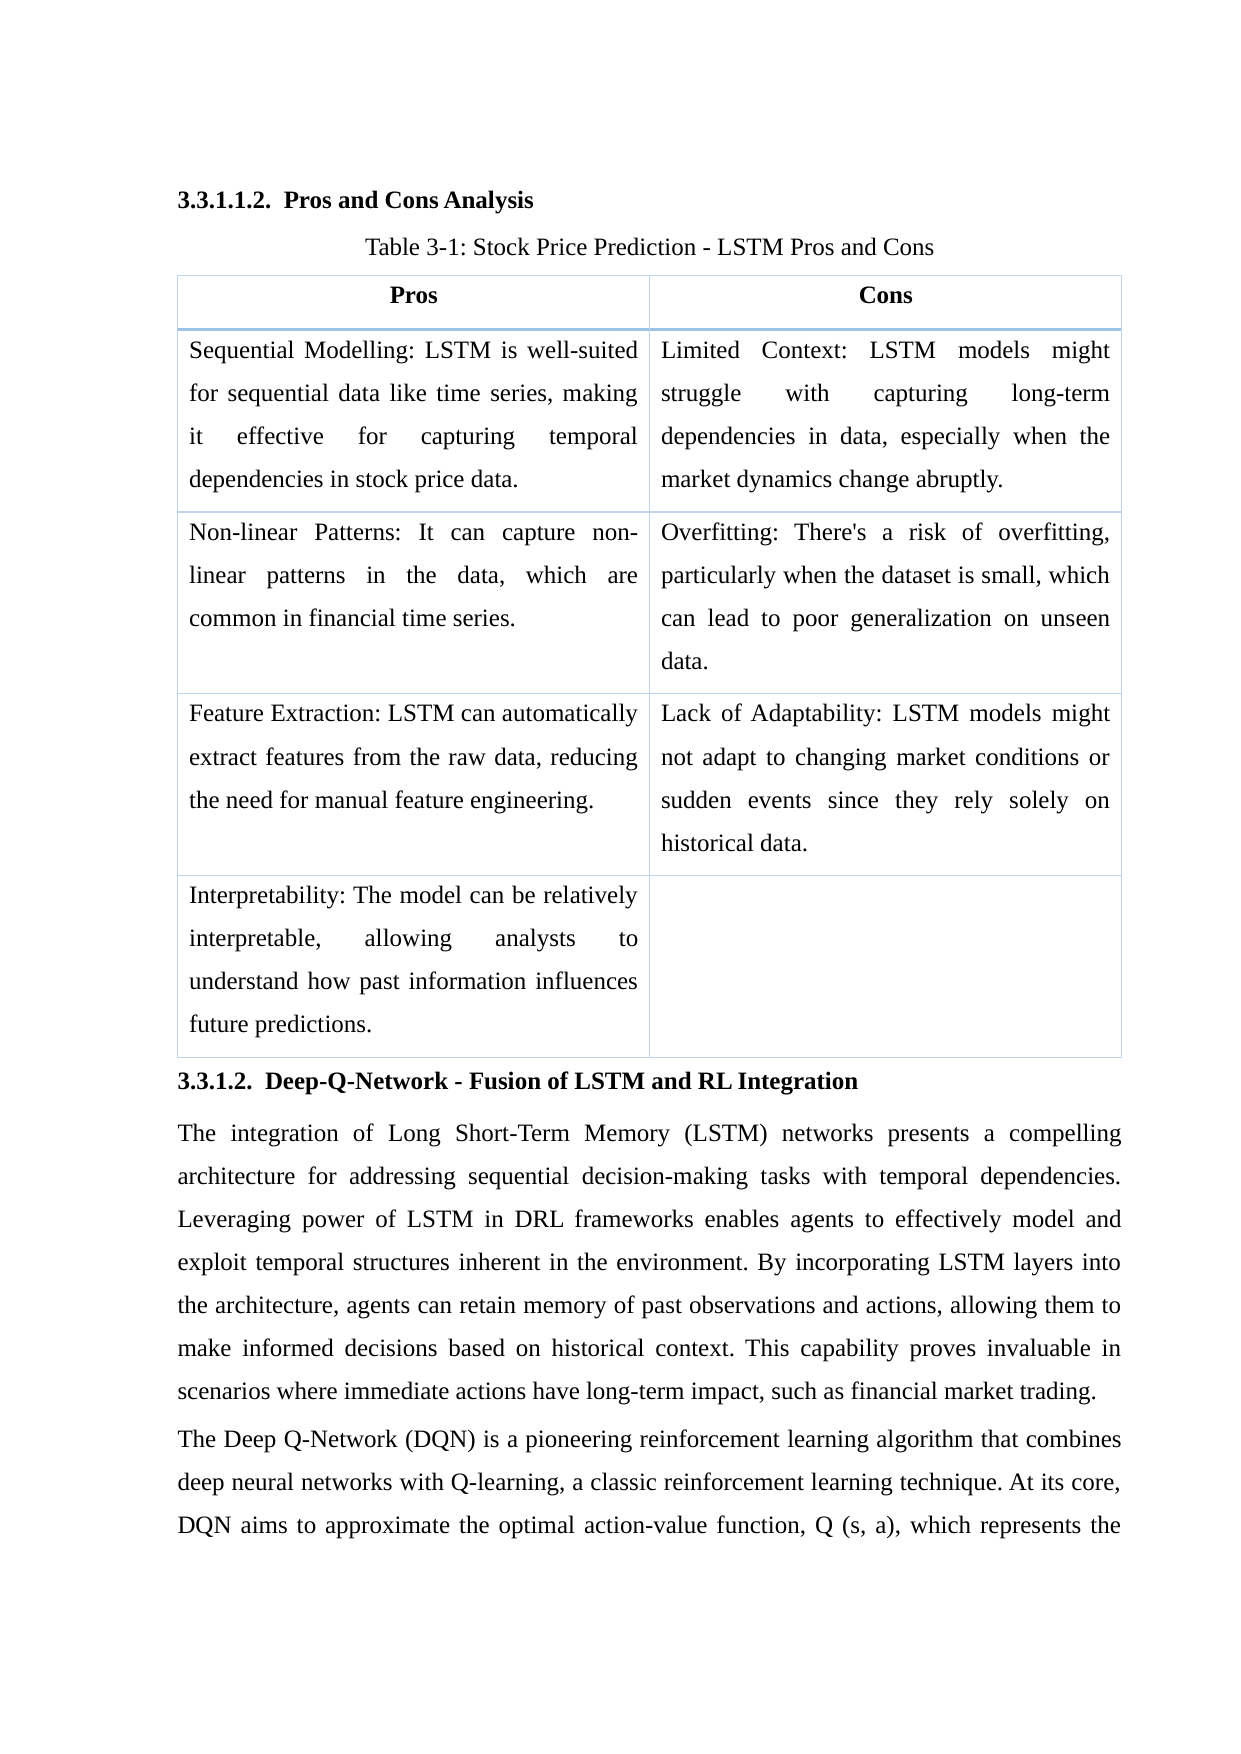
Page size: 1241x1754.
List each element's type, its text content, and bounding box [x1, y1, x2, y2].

table_cell Non-linear Patterns: It can capture non-linear patterns in the data, which are common in financial time series. [178, 513, 649, 693]
table_cell Interpretability: The model can be relatively interpretable, allowing analysts to understand how past information influences future predictions. [178, 876, 649, 1057]
table_cell Limited Context: LSTM models might struggle with capturing long-term dependencies in data, especially when the market dynamics change abruptly. [650, 331, 1121, 511]
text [177, 1424, 1122, 1539]
table_cell Overfitting: There's a risk of overfitting, particularly when the dataset is small, which can lead to poor generalization on unseen data. [650, 513, 1121, 693]
table_header Pros [178, 276, 649, 328]
text The integration of Long Short-Term Memory (LSTM) networks presents a compelling architecture for addressing sequential decision-making tasks with temporal dependencies. Leveraging power of LSTM in DRL frameworks enables agents to effectively model and exploit temporal structures inherent in the environment. By incorporating LSTM layers into the architecture, agents can retain memory of past observations and actions, allowing them to make informed decisions based on historical context. This capability proves invaluable in scenarios where immediate actions have long-term impact, such as financial market trading. [177, 1118, 1122, 1405]
table_header Cons [650, 276, 1121, 328]
subtitle Deep-Q-Network - Fusion of LSTM and RL Integration [177, 1066, 1122, 1095]
table_cell [650, 876, 1121, 1057]
table_cell Feature Extraction: LSTM can automatically extract features from the raw data, reducing the need for manual feature engineering. [178, 694, 649, 875]
text Table 3-1: Stock Price Prediction - LSTM Pros and Cons [177, 232, 1122, 261]
table_cell Lack of Adaptability: LSTM models might not adapt to changing market conditions or sudden events since they rely solely on historical data. [650, 694, 1121, 875]
subtitle Pros and Cons Analysis [177, 185, 1122, 213]
table_cell Sequential Modelling: LSTM is well-suited for sequential data like time series, making it effective for capturing temporal dependencies in stock price data. [178, 331, 649, 511]
